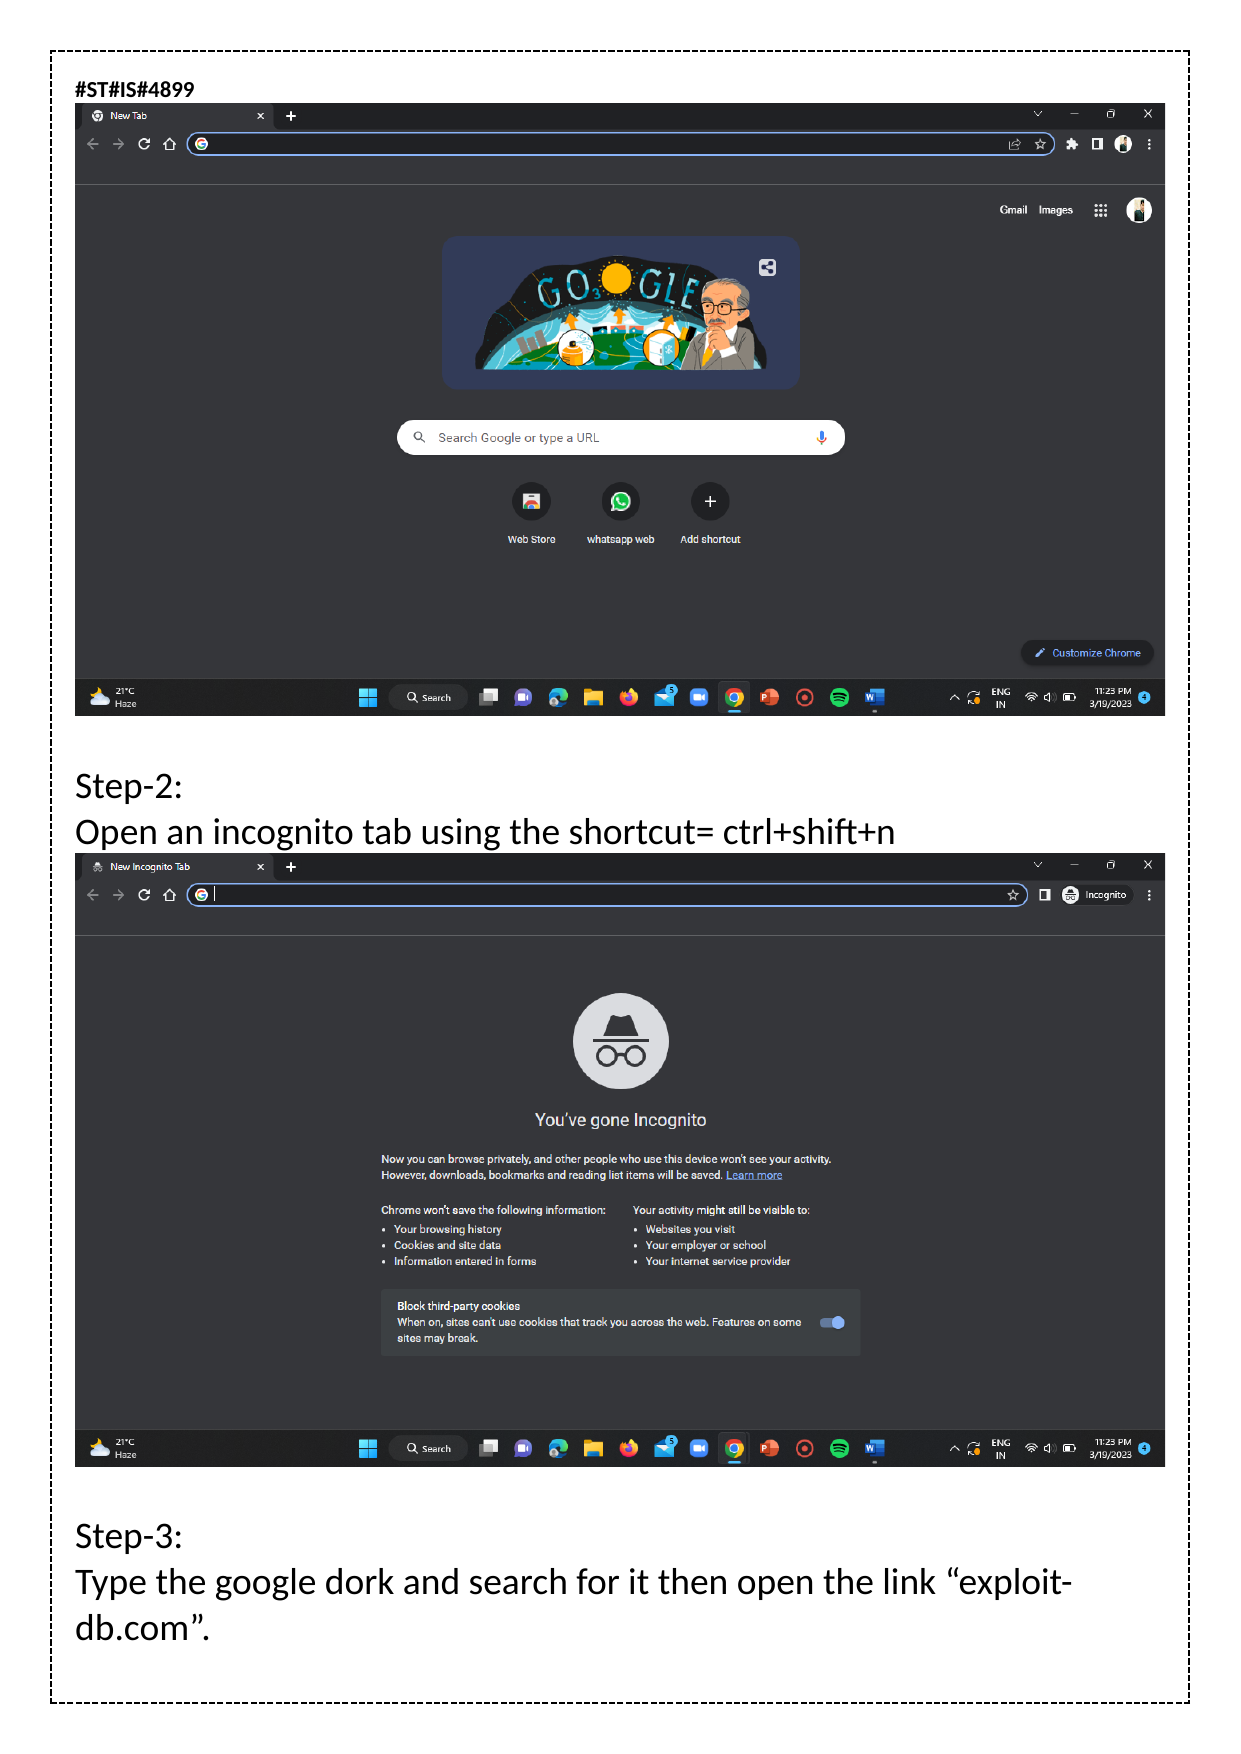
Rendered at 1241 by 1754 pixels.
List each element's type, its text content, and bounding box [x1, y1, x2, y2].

text Type the google dork and search for it then open the link “exploit-db.com”. [75, 1558, 1165, 1650]
text Open an incognito tab using the shortcut= ctrl+shift+n [75, 808, 1165, 853]
text Step-2: [75, 762, 1165, 808]
text Step-3: [75, 1512, 1165, 1558]
picture [75, 853, 1166, 1467]
picture [75, 103, 1166, 716]
